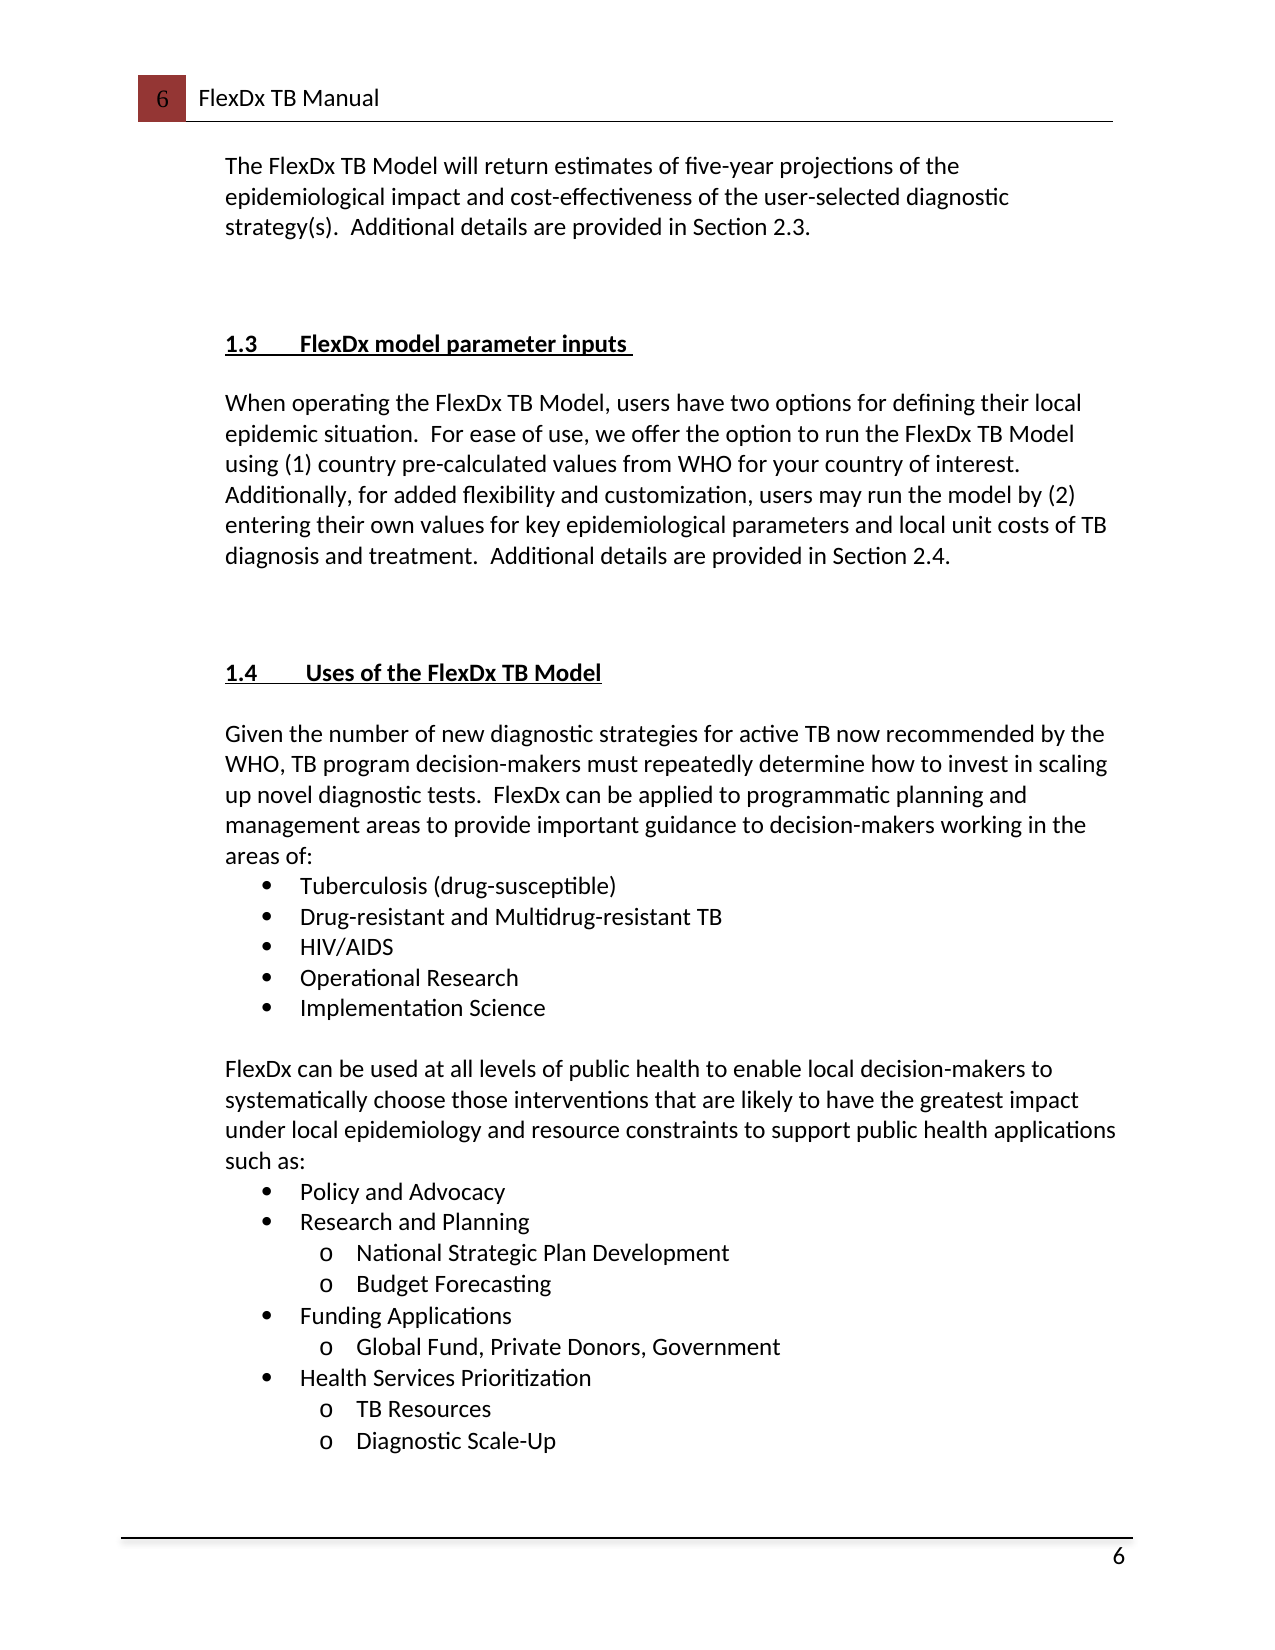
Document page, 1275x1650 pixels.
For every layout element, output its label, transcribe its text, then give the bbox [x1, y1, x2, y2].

list Operational Research [262, 962, 1125, 992]
text When operating the FlexDx TB Model, users have two options for defining their local epidemic situation. For ease of use, we offer the option to run the FlexDx TB Model using (1) country pre-calculated values from WHO for your country of interest. Additionally, for added flexibility and customization, users may run the model by (2) entering their own values for key epidemiological parameters and local unit costs of TB diagnosis and treatment. Additional details are provided in Section 2.4. [225, 387, 1125, 571]
list Tuberculosis (drug-susceptible) [262, 870, 1125, 901]
list TB Resources [319, 1393, 1125, 1425]
list National Strategic Plan Development [319, 1237, 1125, 1268]
list HIV/AIDS [262, 931, 1125, 962]
list Budget Forecasting [319, 1268, 1125, 1300]
subtitle 1.3 FlexDx model parameter inputs [150, 328, 1125, 359]
subtitle 1.4 Uses of the FlexDx TB Model [150, 657, 1125, 687]
list Research and Planning [262, 1206, 1125, 1237]
list Health Services Prioritization [262, 1362, 1125, 1393]
list Implementation Science [262, 992, 1125, 1023]
text FlexDx can be used at all levels of public health to enable local decision-makers to systematically choose those interventions that are likely to have the greatest impact under local epidemiology and resource constraints to support public health applications such as: [225, 1053, 1125, 1176]
text The FlexDx TB Model will return estimates of five-year projections of the epidemiological impact and cost-effectiveness of the user-selected diagnostic strategy(s). Additional details are provided in Section 2.3. [225, 150, 1125, 242]
text Given the number of new diagnostic strategies for active TB now recommended by the WHO, TB program decision-makers must repeatedly determine how to invest in scaling up novel diagnostic tests. FlexDx can be applied to programmatic planning and management areas to provide important guidance to decision-makers working in the areas of: [225, 718, 1125, 870]
list Drug-resistant and Multidrug-resistant TB [262, 901, 1125, 931]
list Policy and Advocacy [262, 1176, 1125, 1206]
list Global Fund, Private Donors, Government [319, 1331, 1125, 1362]
list Funding Applications [262, 1300, 1125, 1331]
list Diagnostic Scale-Up [319, 1425, 1125, 1457]
